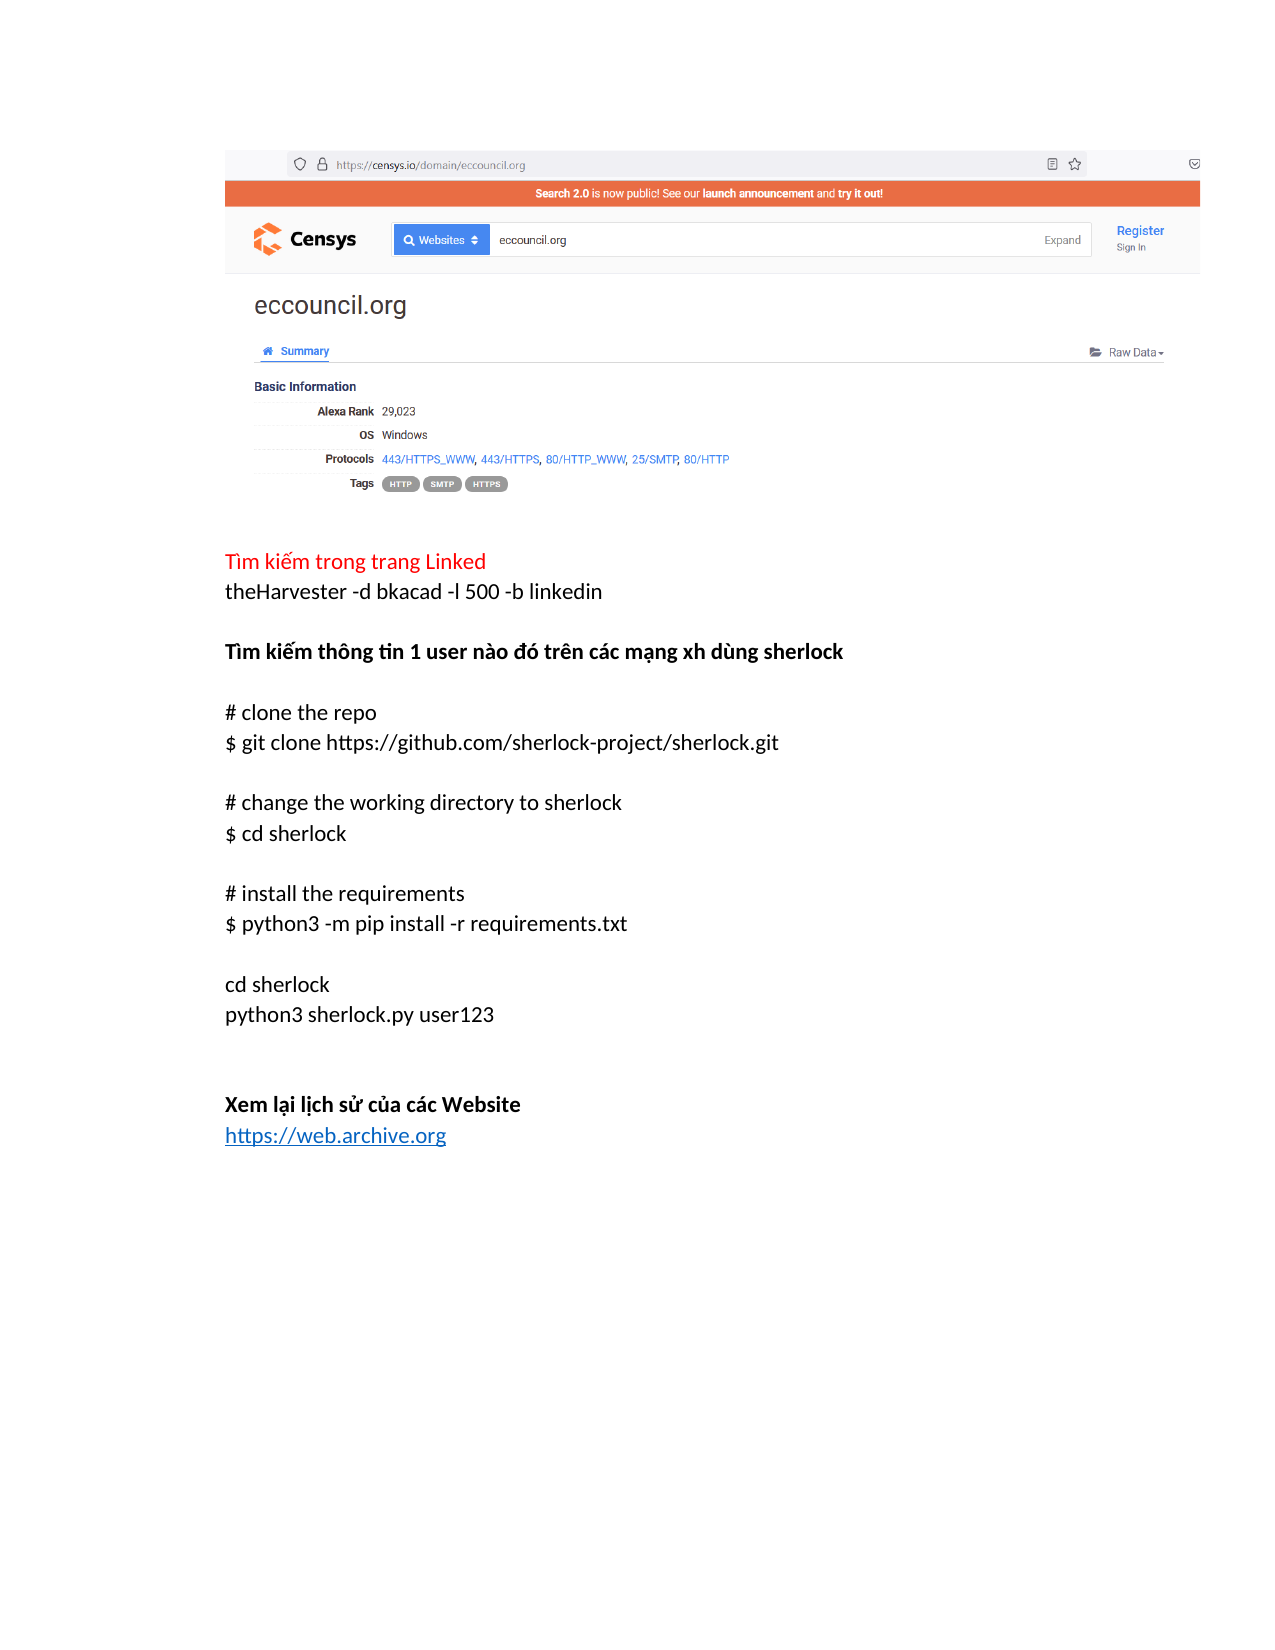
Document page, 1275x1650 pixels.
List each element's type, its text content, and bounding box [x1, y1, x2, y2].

list https://web.archive.org [225, 1121, 1125, 1149]
list # install the requirements [225, 879, 1125, 907]
list cd sherlock [225, 970, 1125, 998]
list $ git clone https://github.com/sherlock-project/sherlock.git [225, 728, 1125, 756]
list # clone the repo [225, 698, 1125, 726]
list Tìm kiếm thông tin 1 user nào đó trên các mạng xh dùng sherlock [225, 637, 1125, 665]
list Tìm kiếm trong trang Linked [225, 547, 1125, 575]
list Xem lại lịch sử của các Website [225, 1091, 1125, 1118]
list theHarvester -d bkacad -l 500 -b linkedin [225, 577, 1125, 605]
list $ python3 -m pip install -r requirements.txt [225, 909, 1125, 937]
list # change the working directory to sherlock [225, 788, 1125, 816]
list $ cd sherlock [225, 819, 1125, 847]
list python3 sherlock.py user123 [225, 1000, 1125, 1028]
